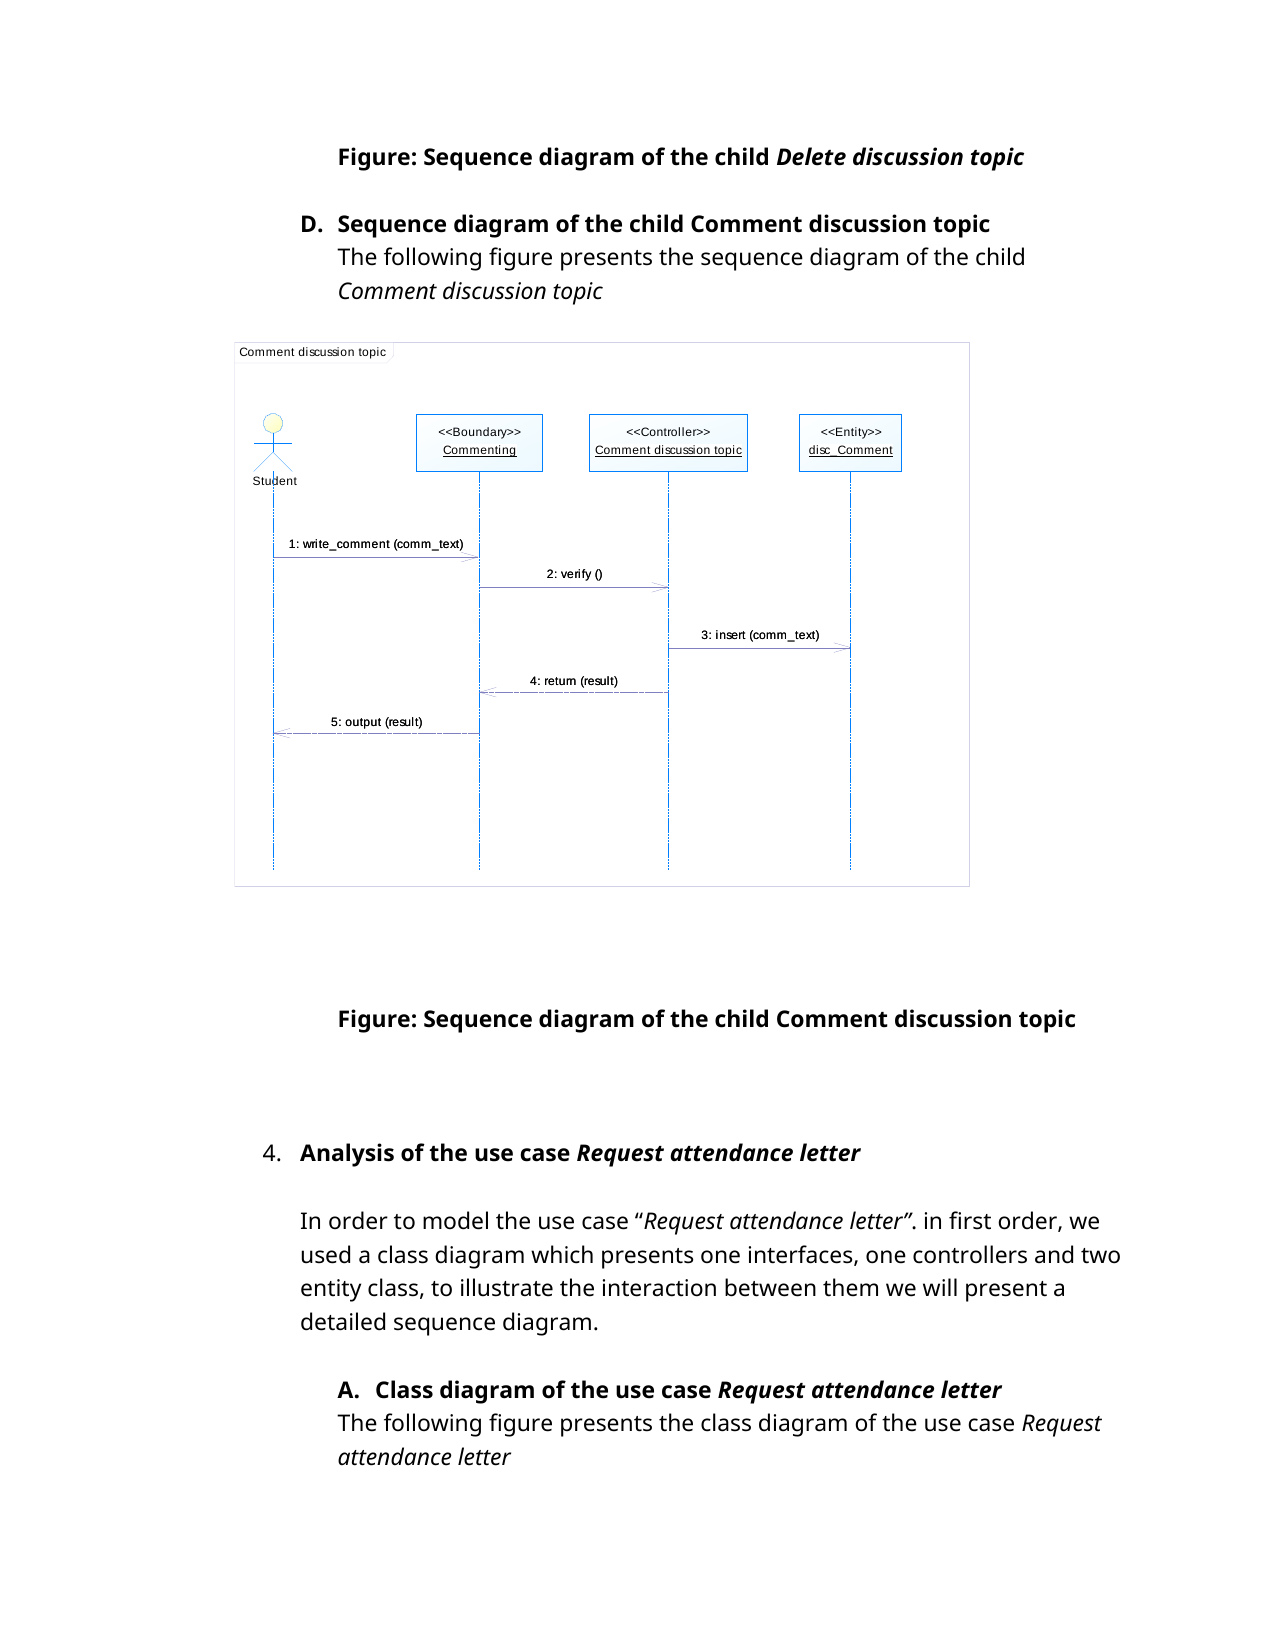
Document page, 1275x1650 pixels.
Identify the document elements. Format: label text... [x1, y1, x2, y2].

list Class diagram of the use case Request attendance letter [337, 1374, 1125, 1405]
list Figure: Sequence diagram of the child Comment discussion topic [337, 1003, 1125, 1034]
list Sequence diagram of the child Comment discussion topic [300, 208, 1125, 239]
list Analysis of the use case Request attendance letter [262, 1137, 1125, 1169]
list The following figure presents the class diagram of the use case Request attendance letter [337, 1407, 1125, 1472]
list Figure: Sequence diagram of the child Delete discussion topic [337, 141, 1125, 172]
list The following figure presents the sequence diagram of the child Comment discussion topic [337, 241, 1125, 306]
list In order to model the use case “Request attendance letter”. in first order, we used a class diagram which presents one interfaces, one controllers and two entity class, to illustrate the interaction between them we will present a detailed sequence diagram. [300, 1205, 1125, 1337]
